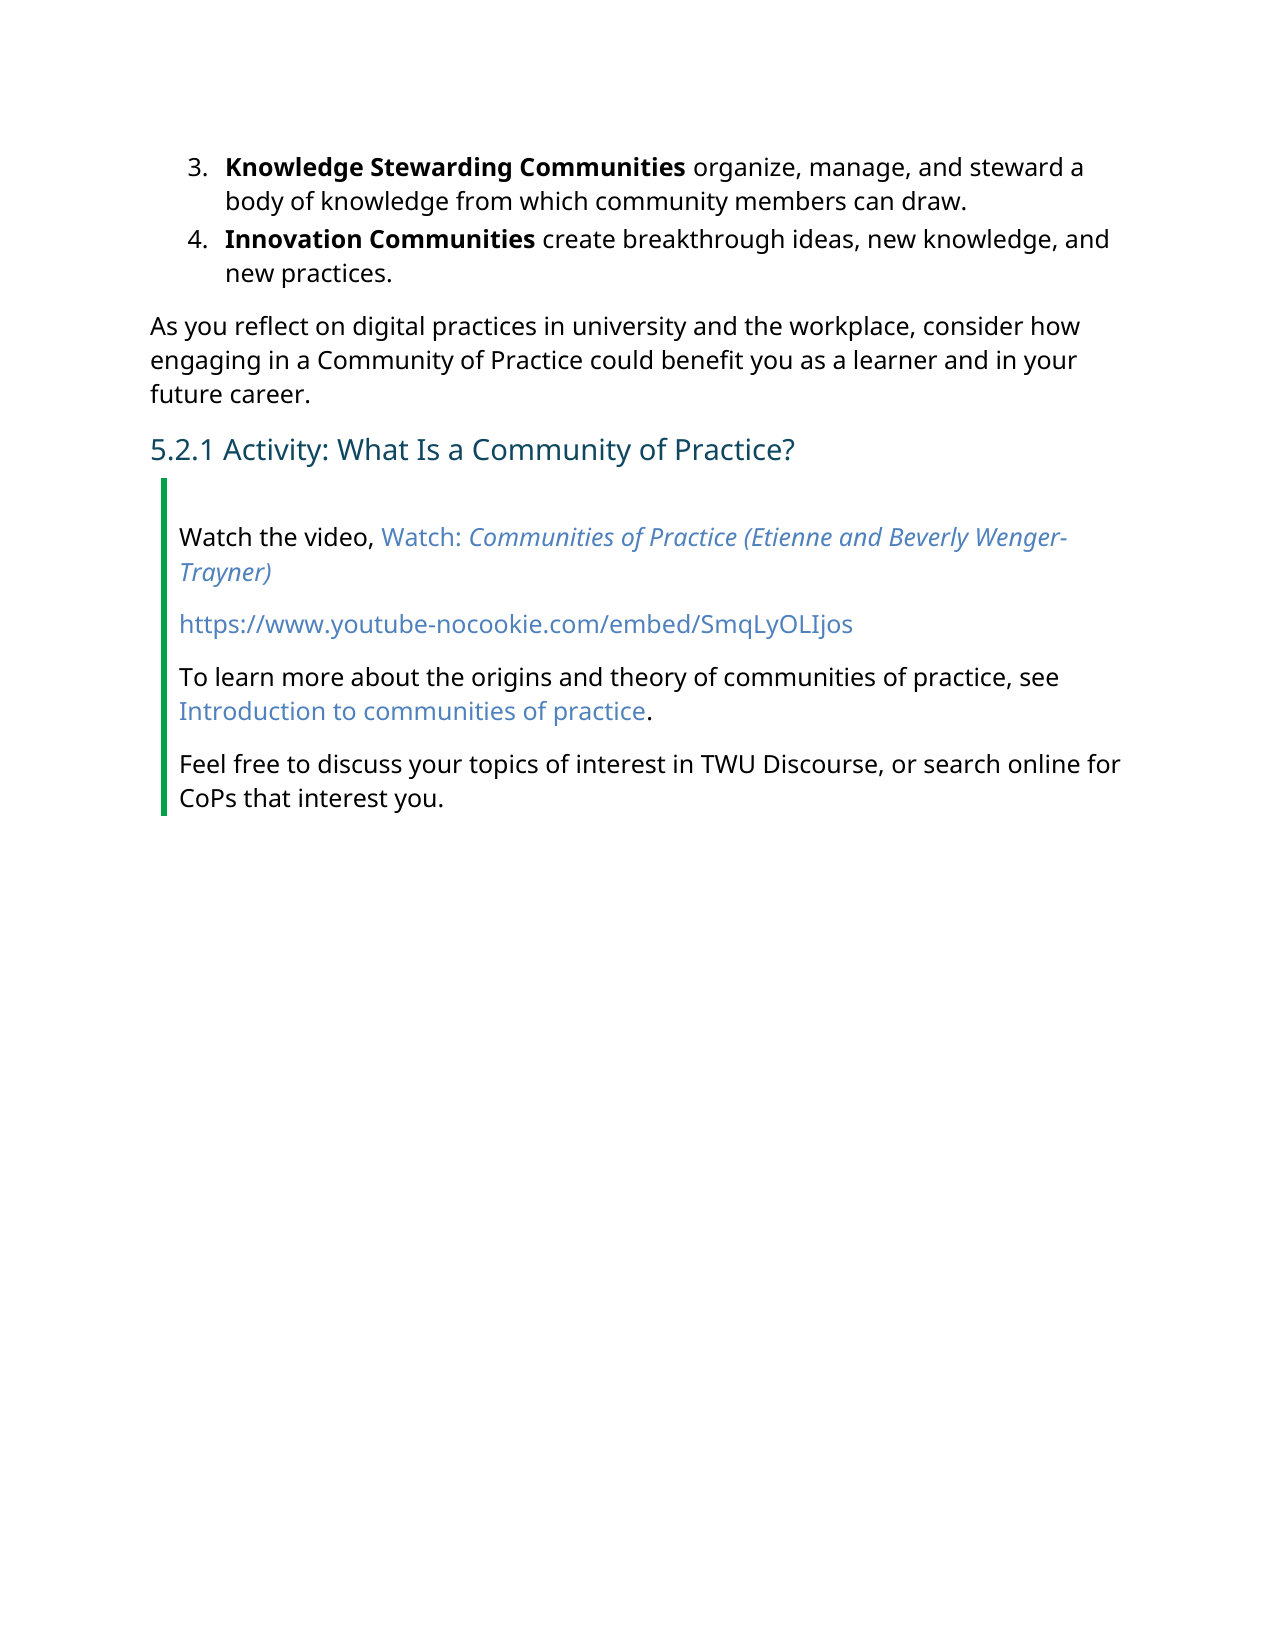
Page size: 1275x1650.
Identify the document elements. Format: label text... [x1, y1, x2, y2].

list Innovation Communities create breakthrough ideas, new knowledge, and new practices. [187, 222, 1125, 290]
text As you reflect on digital practices in university and the workplace, consider how engaging in a Community of Practice could benefit you as a learner and in your future career. [150, 309, 1125, 411]
list Knowledge Stewarding Communities organize, manage, and steward a body of knowledge from which community members can draw. [187, 150, 1125, 218]
subtitle 5.2.1 Activity: What Is a Community of Practice? [150, 430, 1125, 469]
table_header Watch the video, Watch: Communities of Practice (Etienne and Beverly Wenger-Trayner) https://www.youtube-nocookie.com/embed/SmqLyOLIjos To learn more about the origins and theory of communities of practice, see Introduction to communities of practice. Feel free to discuss your topics of interest in TWU Discourse, or search online for CoPs that interest you. [167, 478, 1139, 816]
